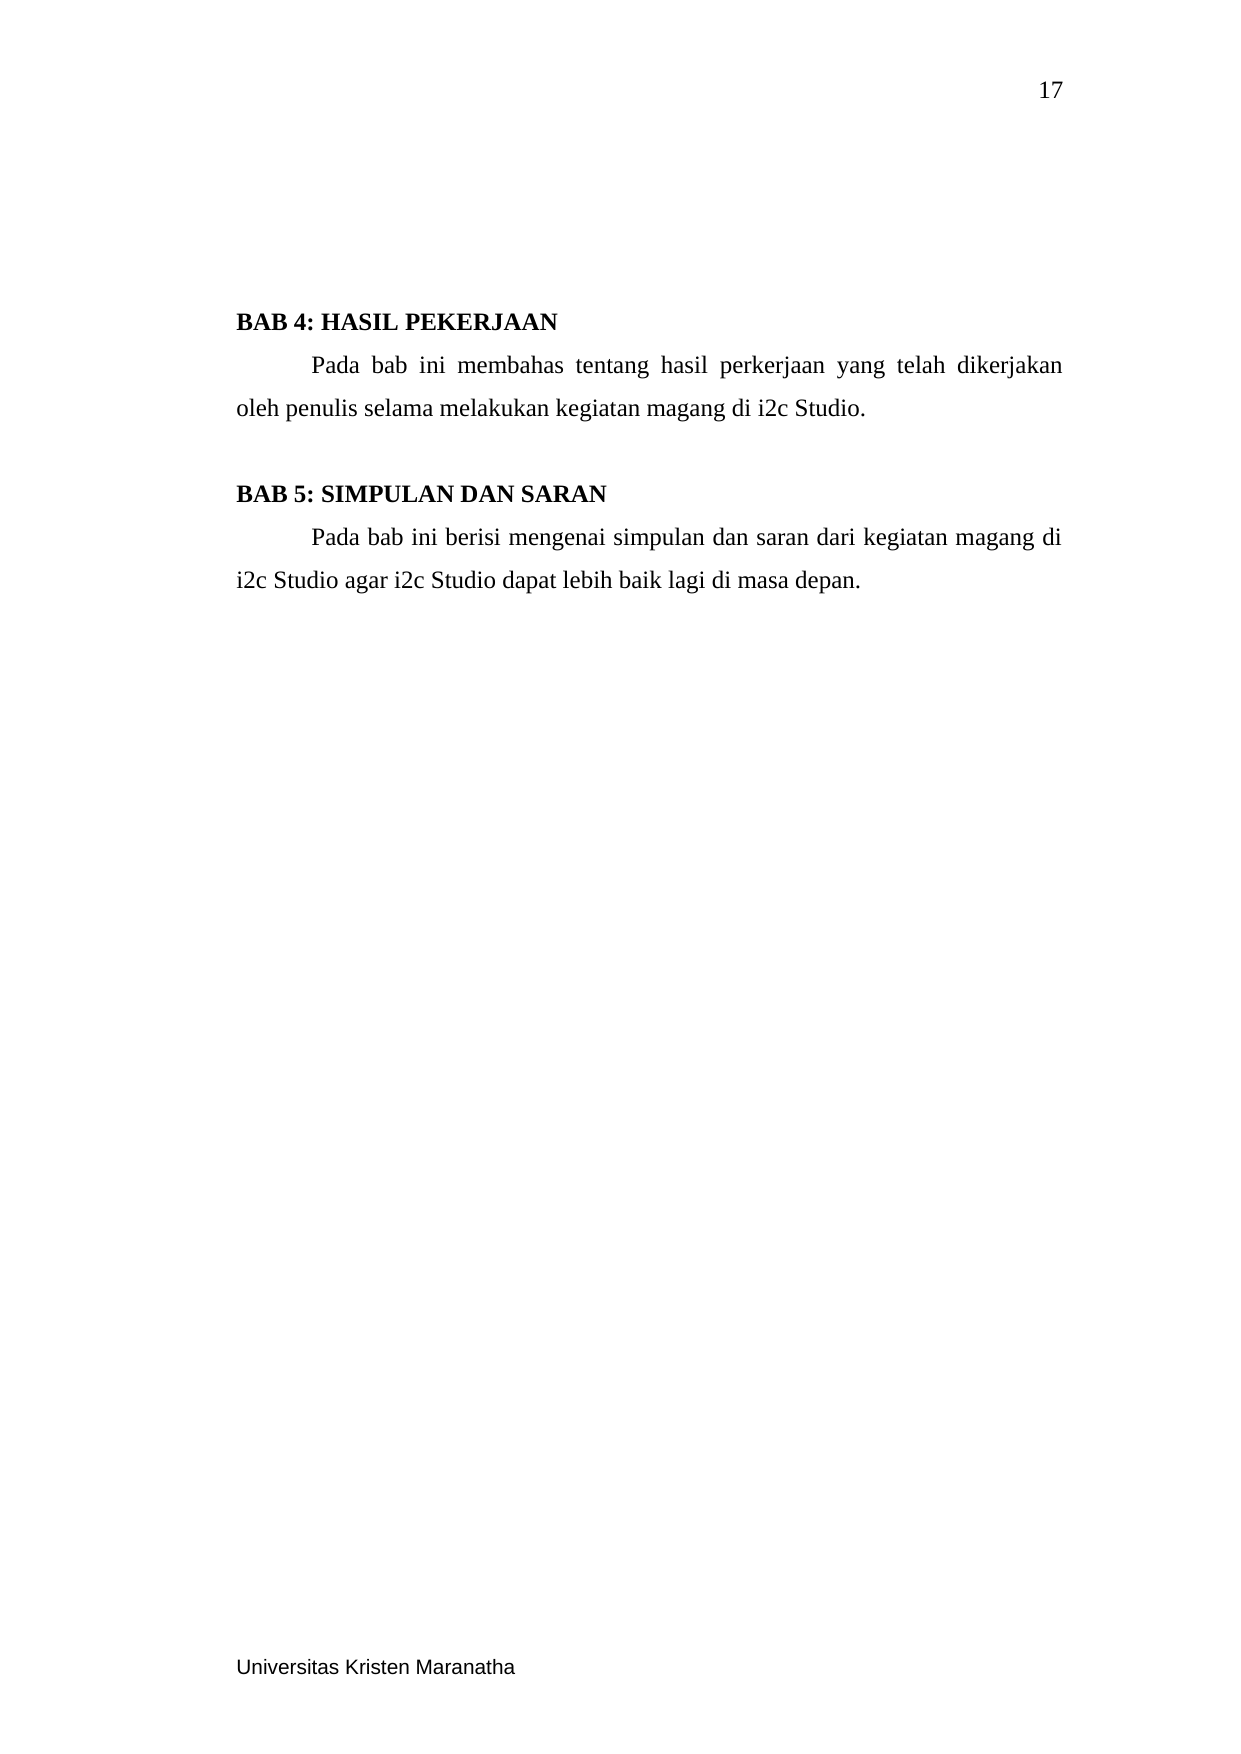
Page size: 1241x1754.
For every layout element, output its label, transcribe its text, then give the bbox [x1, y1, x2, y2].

text BAB 4: HASIL PEKERJAAN [236, 307, 1063, 335]
text Pada bab ini berisi mengenai simpulan dan saran dari kegiatan magang di i2c Studio agar i2c Studio dapat lebih baik lagi di masa depan. [236, 522, 1063, 594]
text Pada bab ini membahas tentang hasil perkerjaan yang telah dikerjakan oleh penulis selama melakukan kegiatan magang di i2c Studio. [236, 350, 1063, 422]
text BAB 5: SIMPULAN DAN SARAN [236, 479, 1063, 508]
